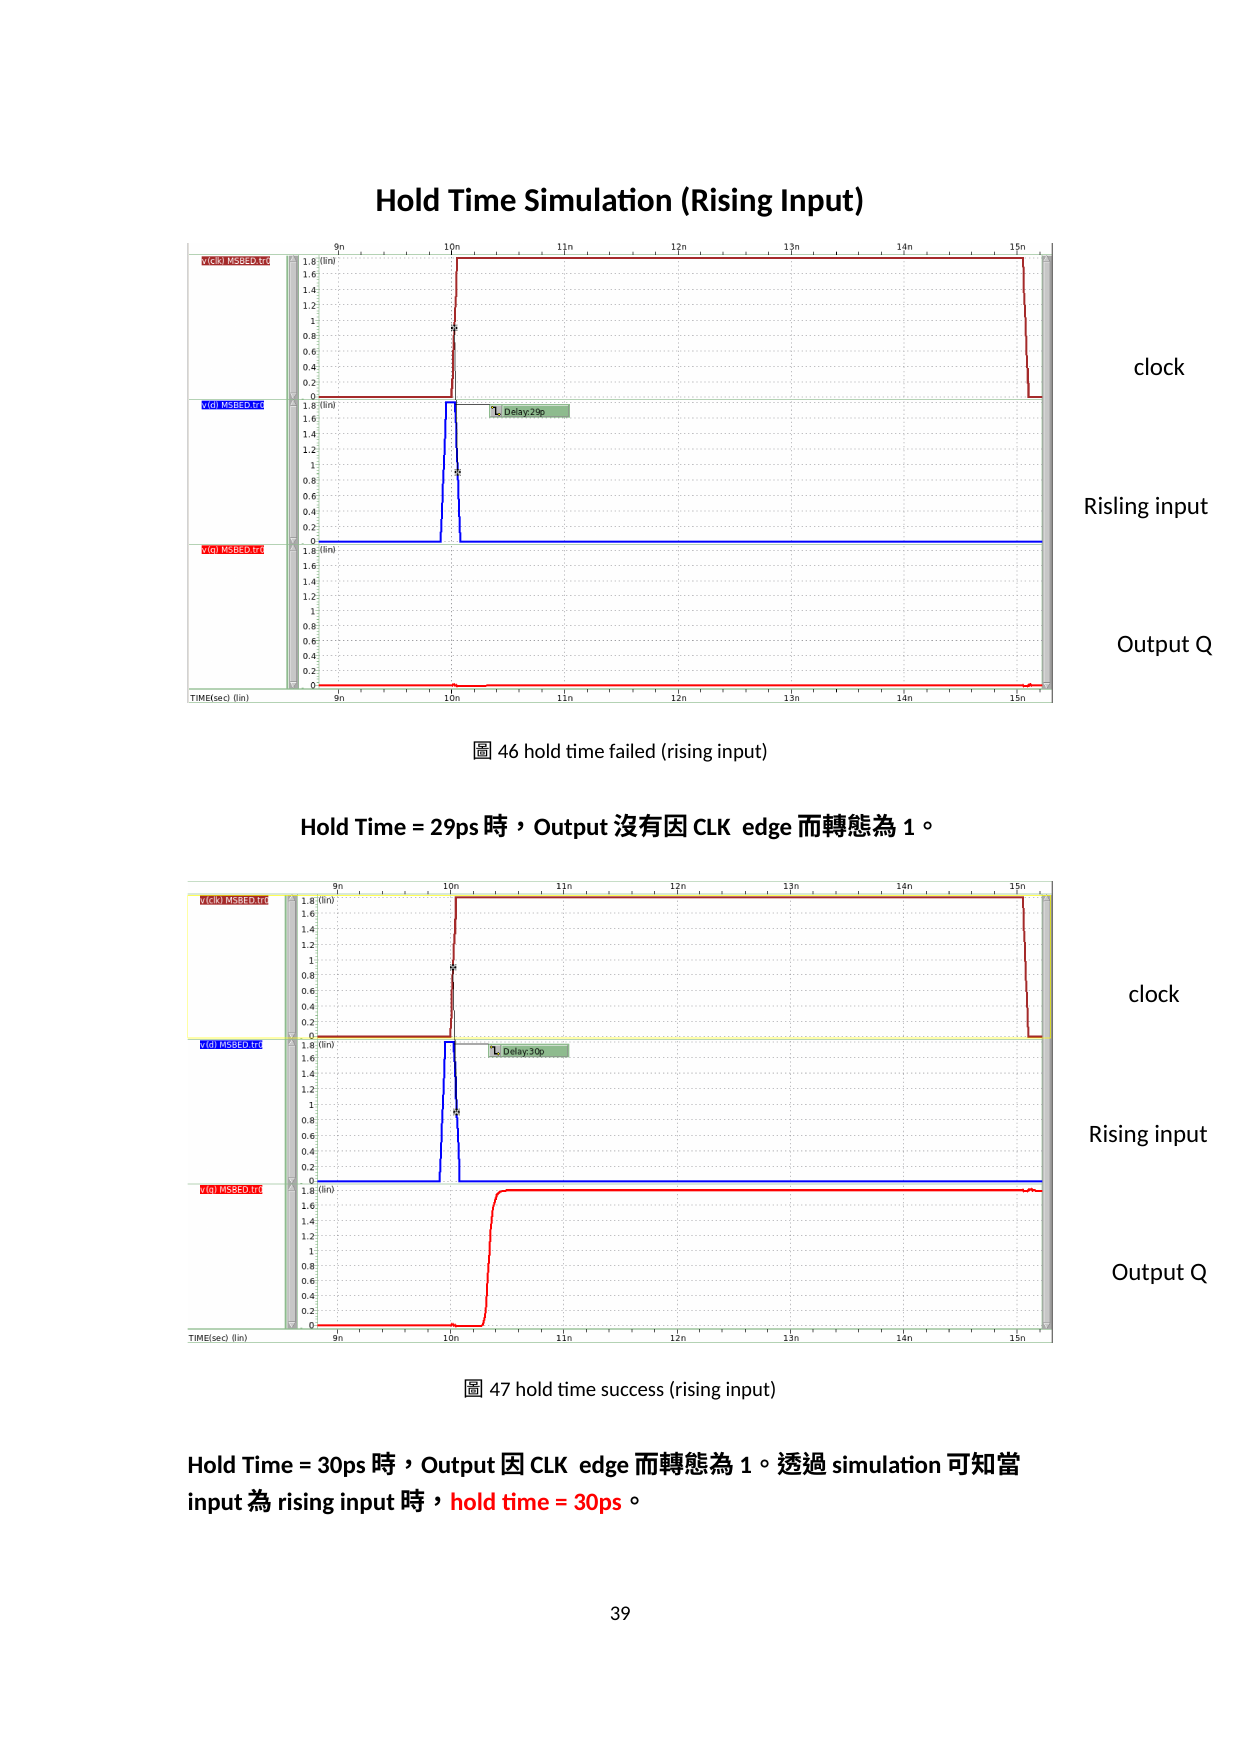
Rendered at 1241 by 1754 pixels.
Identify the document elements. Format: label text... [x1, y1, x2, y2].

text 圖 47 hold time success (rising input) [187, 1369, 1053, 1406]
text Hold Time = 30ps時，Output因CLK edge而轉態為1。透過simulation可知當input為rising input時，hold time = 30ps。 [187, 1444, 1053, 1519]
text Hold Time = 29ps時，Output沒有因CLK edge而轉態為1。 [187, 806, 1053, 844]
text 圖 46 hold time failed (rising input) [187, 731, 1053, 769]
subtitle Hold Time Simulation (Rising Input) [187, 162, 1053, 237]
picture [187, 243, 1053, 703]
picture [187, 881, 1053, 1343]
